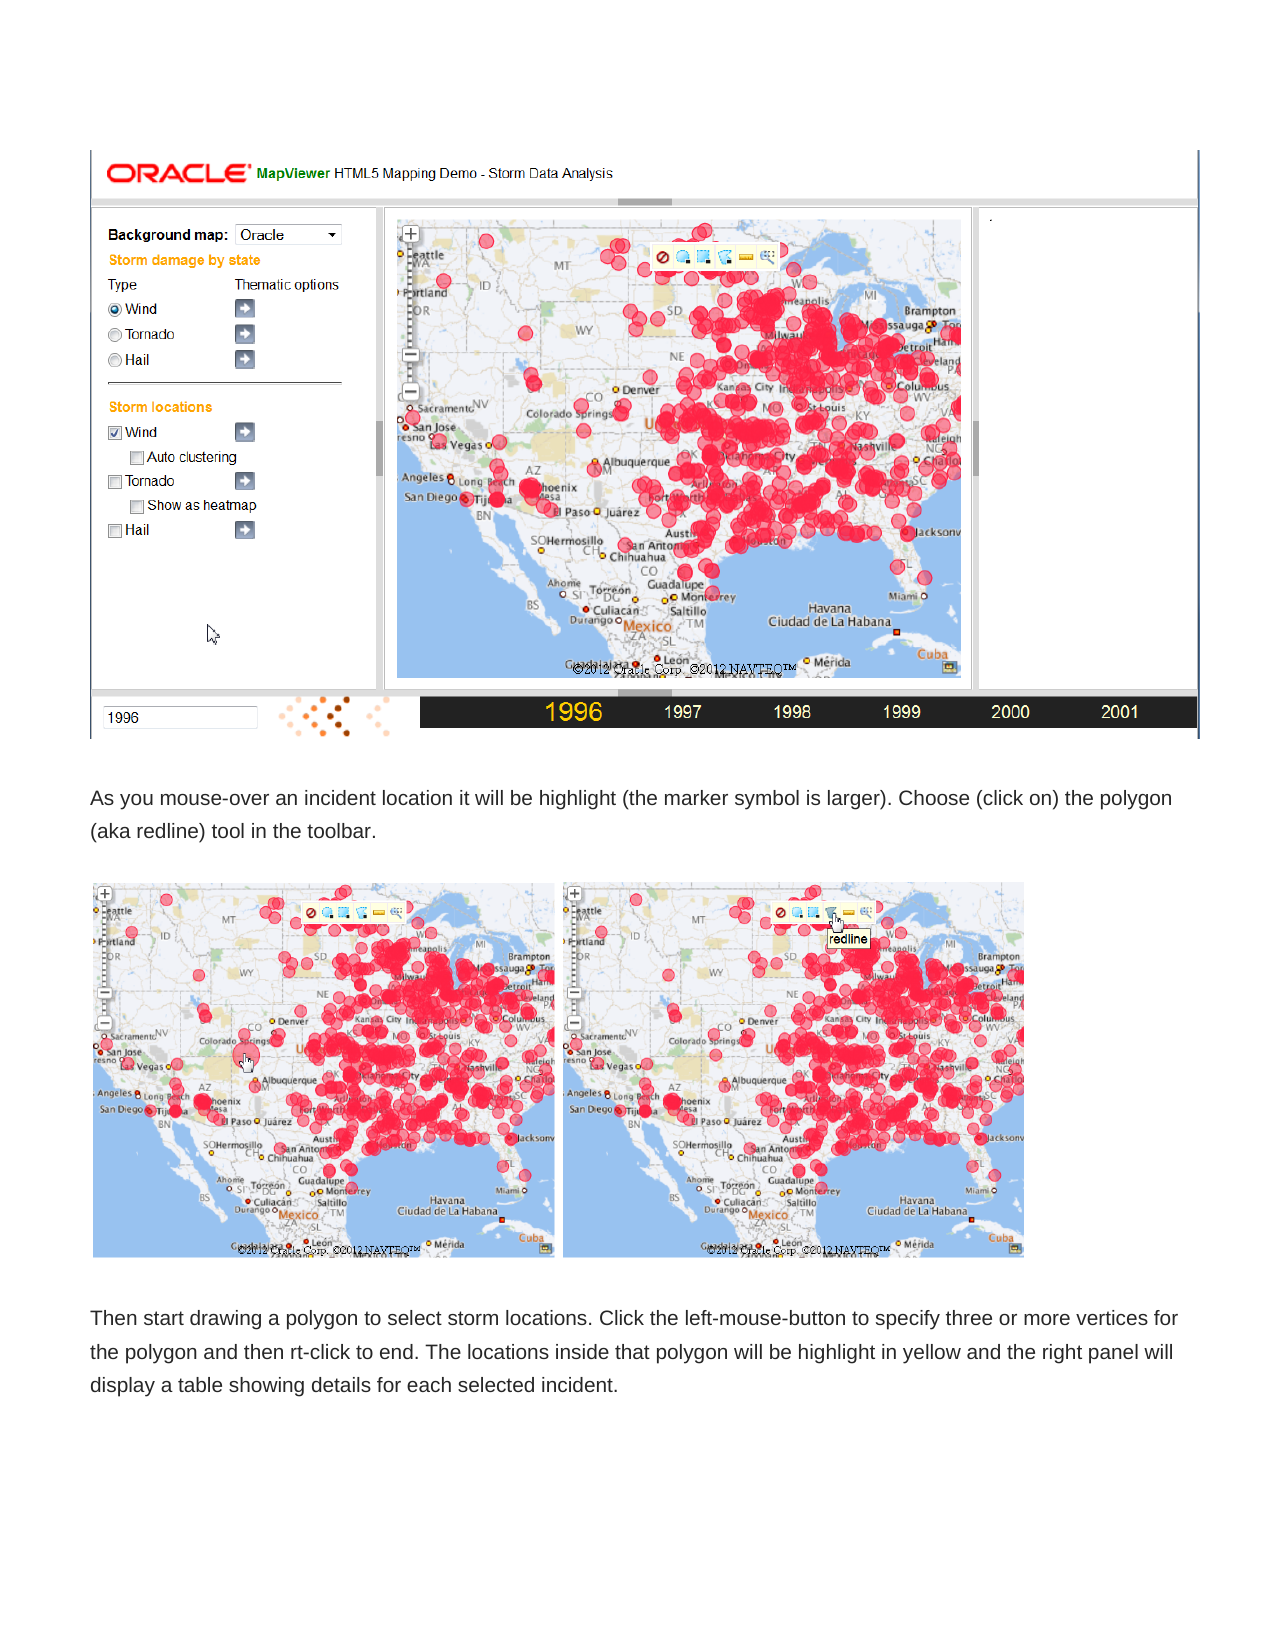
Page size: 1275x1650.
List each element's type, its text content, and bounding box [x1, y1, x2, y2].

picture [90, 880, 1029, 1260]
text As you mouse-over an incident location it will be highlight (the marker symbol is larger). Choose (click on) the polygon (aka redline) tool in the toolbar. [90, 777, 1200, 843]
picture [90, 150, 1200, 739]
text Then start drawing a polygon to select storm locations. Click the left-mouse-button to specify three or more vertices for the polygon and then rt-click to end. The locations inside that polygon will be highlight in yellow and the right panel will display a table showing details for each selected incident. [90, 1297, 1200, 1397]
